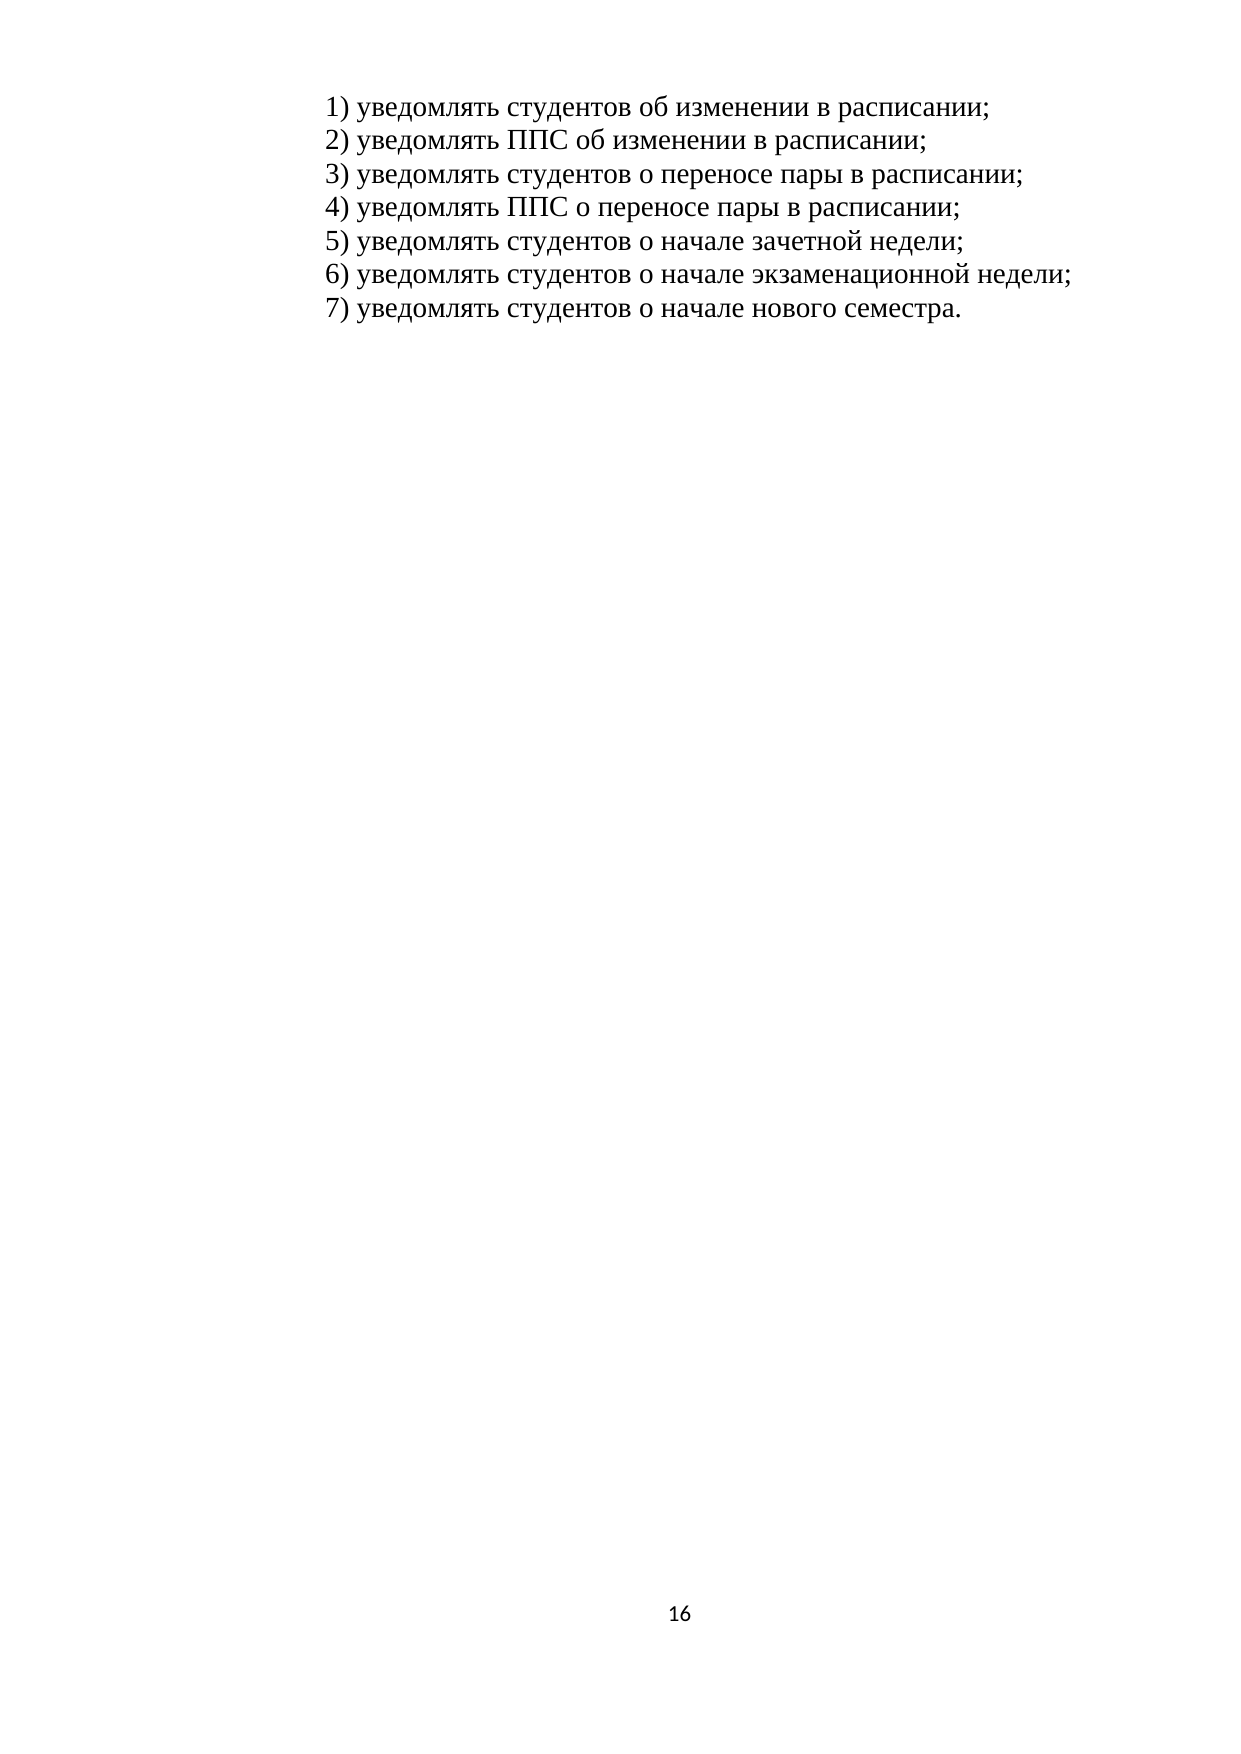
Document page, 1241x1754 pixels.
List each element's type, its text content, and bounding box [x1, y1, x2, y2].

list уведомлять ППС о переносе пары в расписании; [177, 189, 1181, 223]
list уведомлять студентов об изменении в расписании; [177, 89, 1181, 122]
list уведомлять студентов о переносе пары в расписании; [177, 156, 1181, 189]
list уведомлять ППС об изменении в расписании; [177, 122, 1181, 156]
list уведомлять студентов о начале зачетной недели; [177, 223, 1181, 256]
list уведомлять студентов о начале экзаменационной недели; [177, 256, 1181, 290]
list уведомлять студентов о начале нового семестра. [177, 290, 1181, 323]
